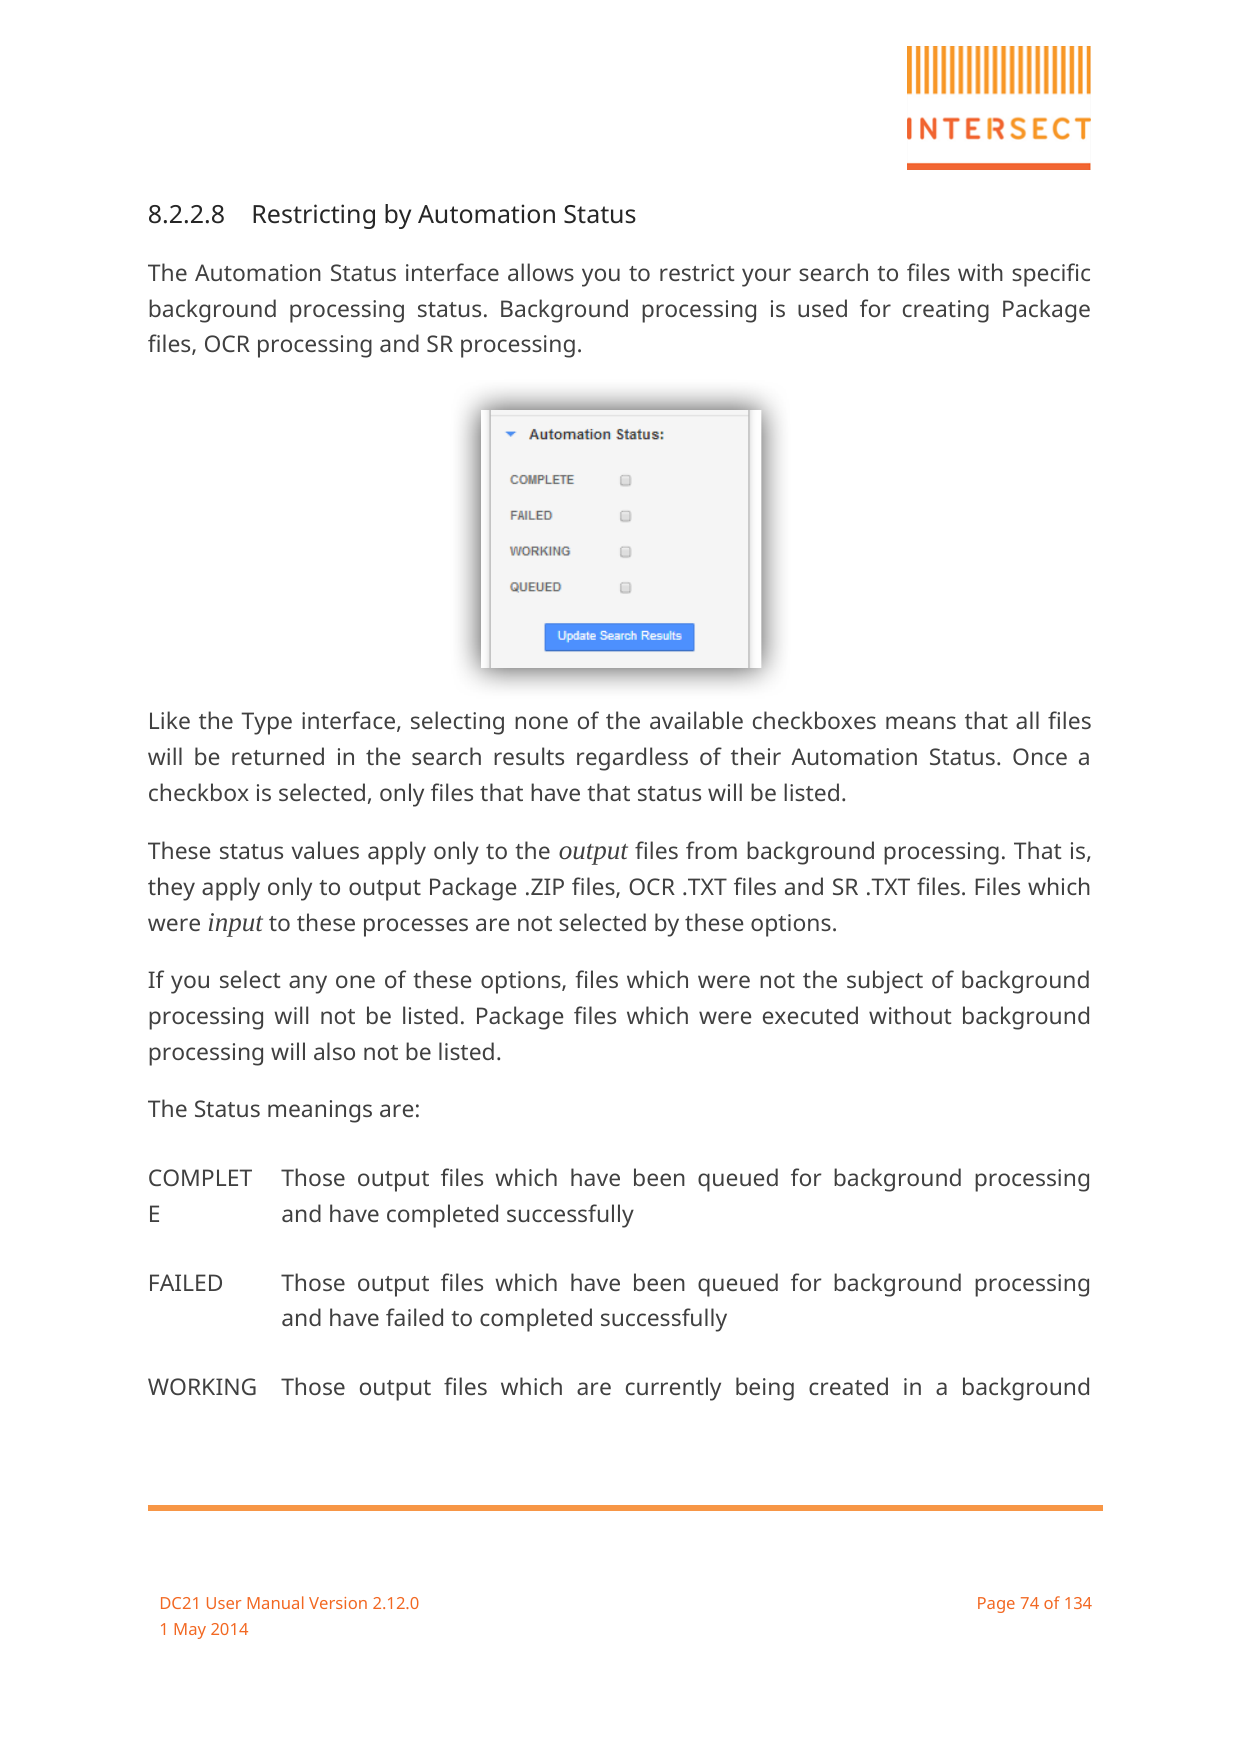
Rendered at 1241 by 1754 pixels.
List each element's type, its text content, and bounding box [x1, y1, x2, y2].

table_header COMPLETE [136, 1150, 270, 1254]
picture [905, 44, 1093, 172]
text These status values apply only to the output files from background processing. That is, they apply only to output Package .ZIP files, OCR .TXT files and SR .TXT files. Files which were input to these processes are not selected by these options. [148, 834, 1092, 938]
table_header Those output files which have been queued for background processing and have completed successfully [270, 1150, 1103, 1254]
subtitle Restricting by Automation Status [148, 197, 1092, 231]
table_cell WORKING [136, 1358, 270, 1427]
text If you select any one of these options, files which were not the subject of background processing will not be listed. Package files which were executed without background processing will also not be listed. [148, 964, 1092, 1067]
text The Automation Status interface allows you to restrict your search to files with specific background processing status. Background processing is used for creating Package files, OCR processing and SR processing. [148, 257, 1092, 360]
picture [481, 410, 762, 668]
text The Status meanings are: [148, 1093, 1092, 1124]
table_cell FAILED [136, 1254, 270, 1358]
table_cell Those output files which have been queued for background processing and have failed to completed successfully [270, 1254, 1103, 1358]
text Like the Type interface, selecting none of the available checkboxes means that all files will be returned in the search results regardless of their Automation Status. Once a checkbox is selected, only files that have that status will be listed. [148, 705, 1092, 808]
